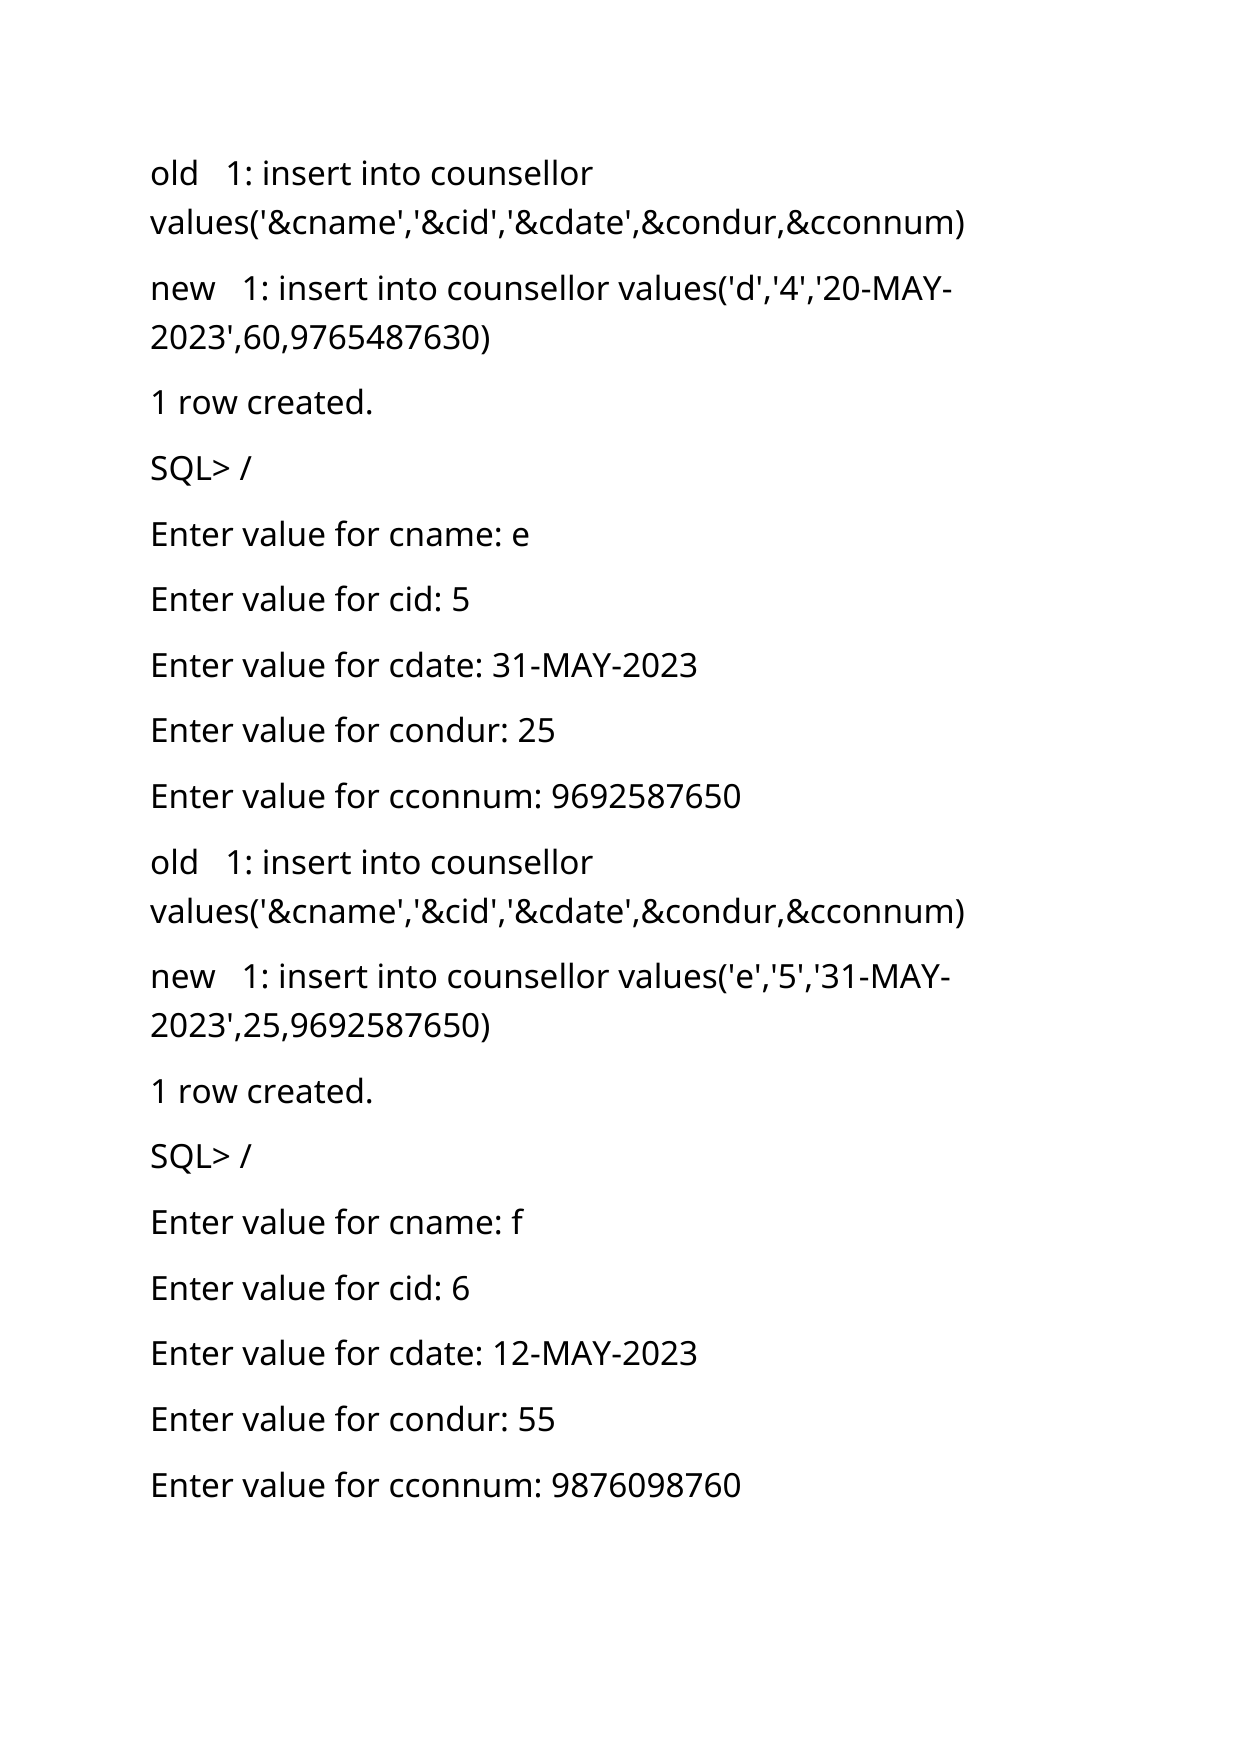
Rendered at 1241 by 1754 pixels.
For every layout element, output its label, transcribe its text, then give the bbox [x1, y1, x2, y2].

text old 1: insert into counsellor values('&cname','&cid','&cdate',&condur,&cconnum) [150, 150, 1090, 244]
text new 1: insert into counsellor values('d','4','20-MAY-2023',60,9765487630) [150, 264, 1090, 359]
text Enter value for condur: 55 [150, 1396, 1090, 1441]
text new 1: insert into counsellor values('e','5','31-MAY-2023',25,9692587650) [150, 953, 1090, 1047]
text Enter value for cconnum: 9876098760 [150, 1461, 1090, 1507]
text 1 row created. [150, 379, 1090, 424]
text Enter value for cid: 5 [150, 576, 1090, 621]
text SQL> / [150, 1133, 1090, 1179]
text Enter value for cname: e [150, 510, 1090, 556]
text Enter value for cdate: 12-MAY-2023 [150, 1330, 1090, 1376]
text SQL> / [150, 445, 1090, 490]
text 1 row created. [150, 1068, 1090, 1113]
text Enter value for condur: 25 [150, 707, 1090, 753]
text Enter value for cid: 6 [150, 1264, 1090, 1310]
text Enter value for cconnum: 9692587650 [150, 773, 1090, 818]
text old 1: insert into counsellor values('&cname','&cid','&cdate',&condur,&cconnum) [150, 838, 1090, 933]
text Enter value for cdate: 31-MAY-2023 [150, 642, 1090, 687]
text Enter value for cname: f [150, 1199, 1090, 1244]
